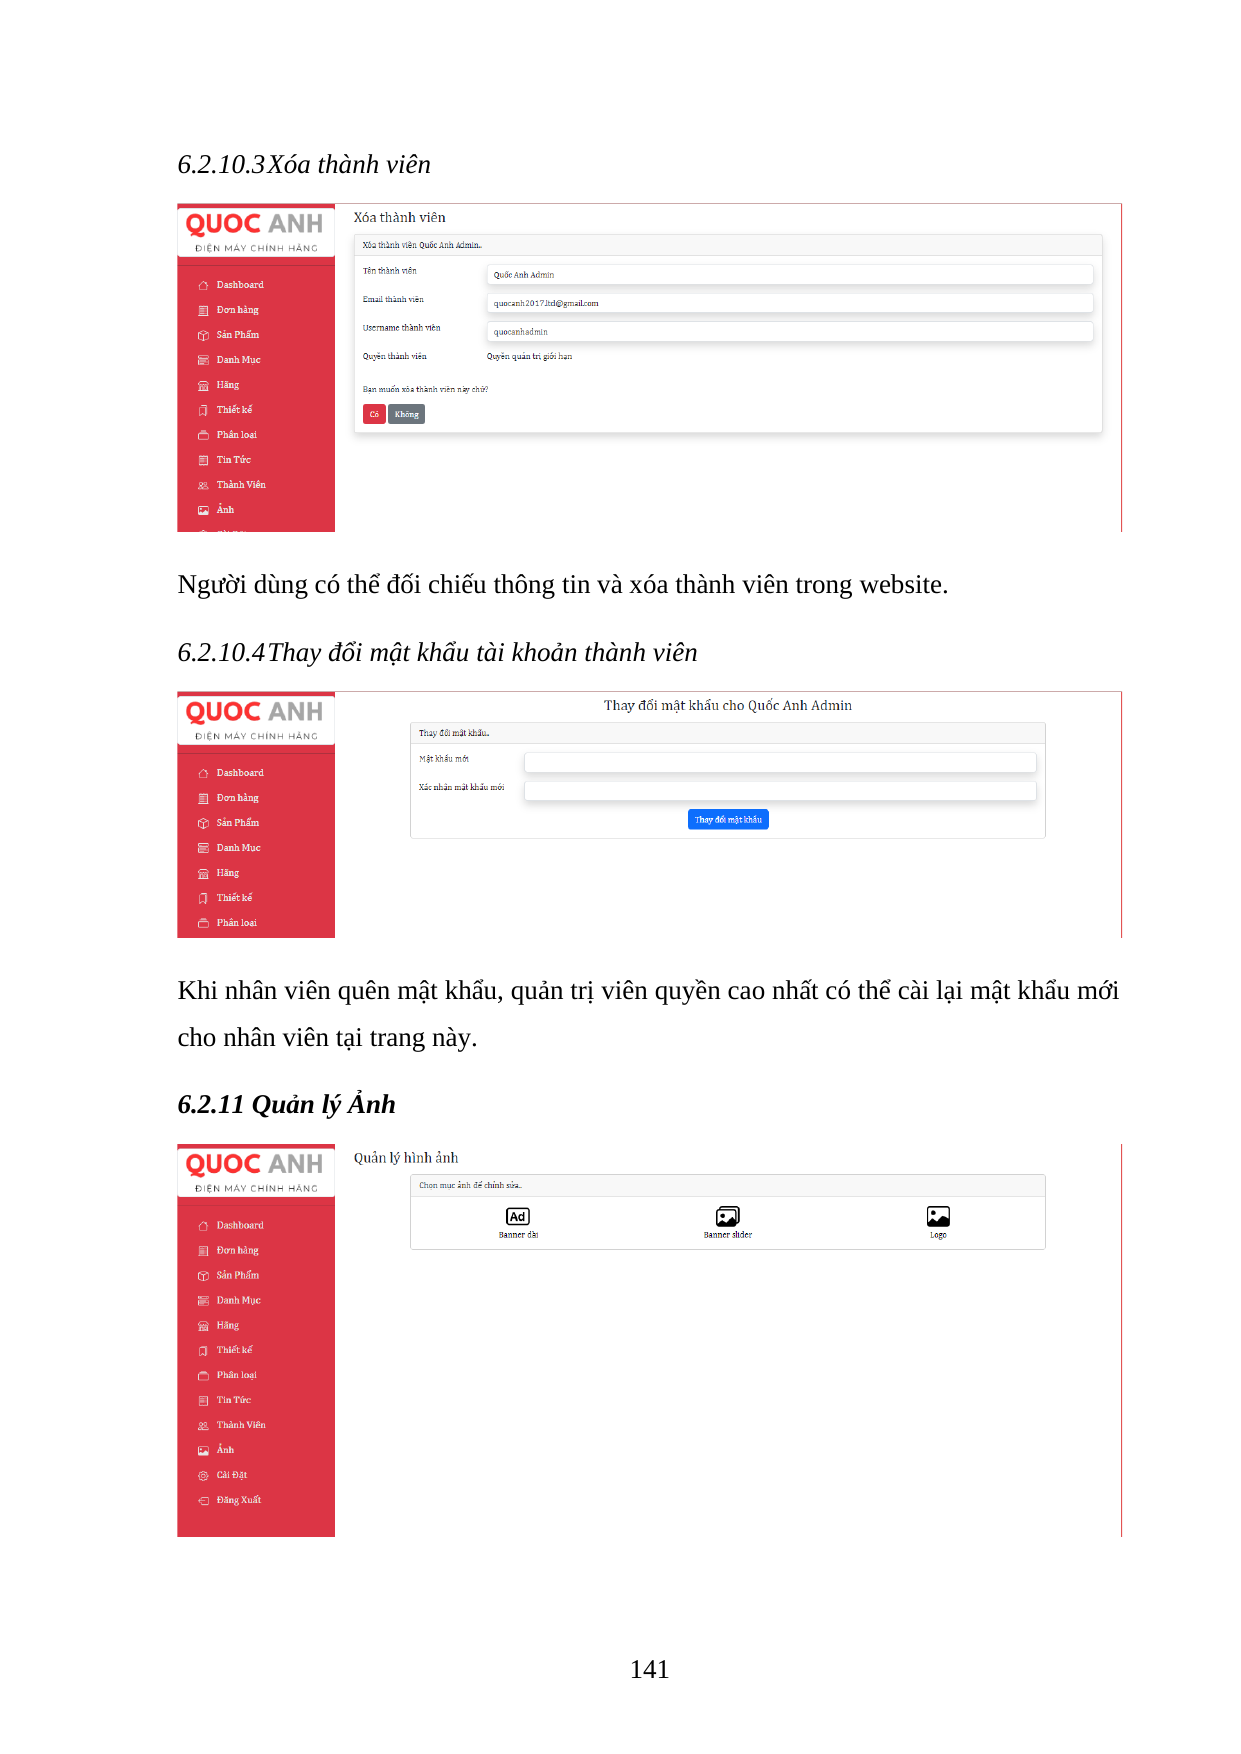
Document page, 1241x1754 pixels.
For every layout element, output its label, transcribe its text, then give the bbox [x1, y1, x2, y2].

text Khi nhân viên quên mật khẩu, quản trị viên quyền cao nhất có thể cài lại mật khẩu mới cho nhân viên tại trang này. [177, 974, 1122, 1052]
text Người dùng có thể đối chiếu thông tin và xóa thành viên trong website. [177, 568, 1122, 599]
picture [177, 1144, 1123, 1537]
picture [177, 691, 1123, 938]
subtitle Quản lý Ảnh [177, 1088, 1122, 1120]
subtitle Xóa thành viên [177, 148, 1122, 179]
subtitle Thay đổi mật khẩu tài khoản thành viên [177, 636, 1122, 667]
picture [177, 203, 1123, 532]
